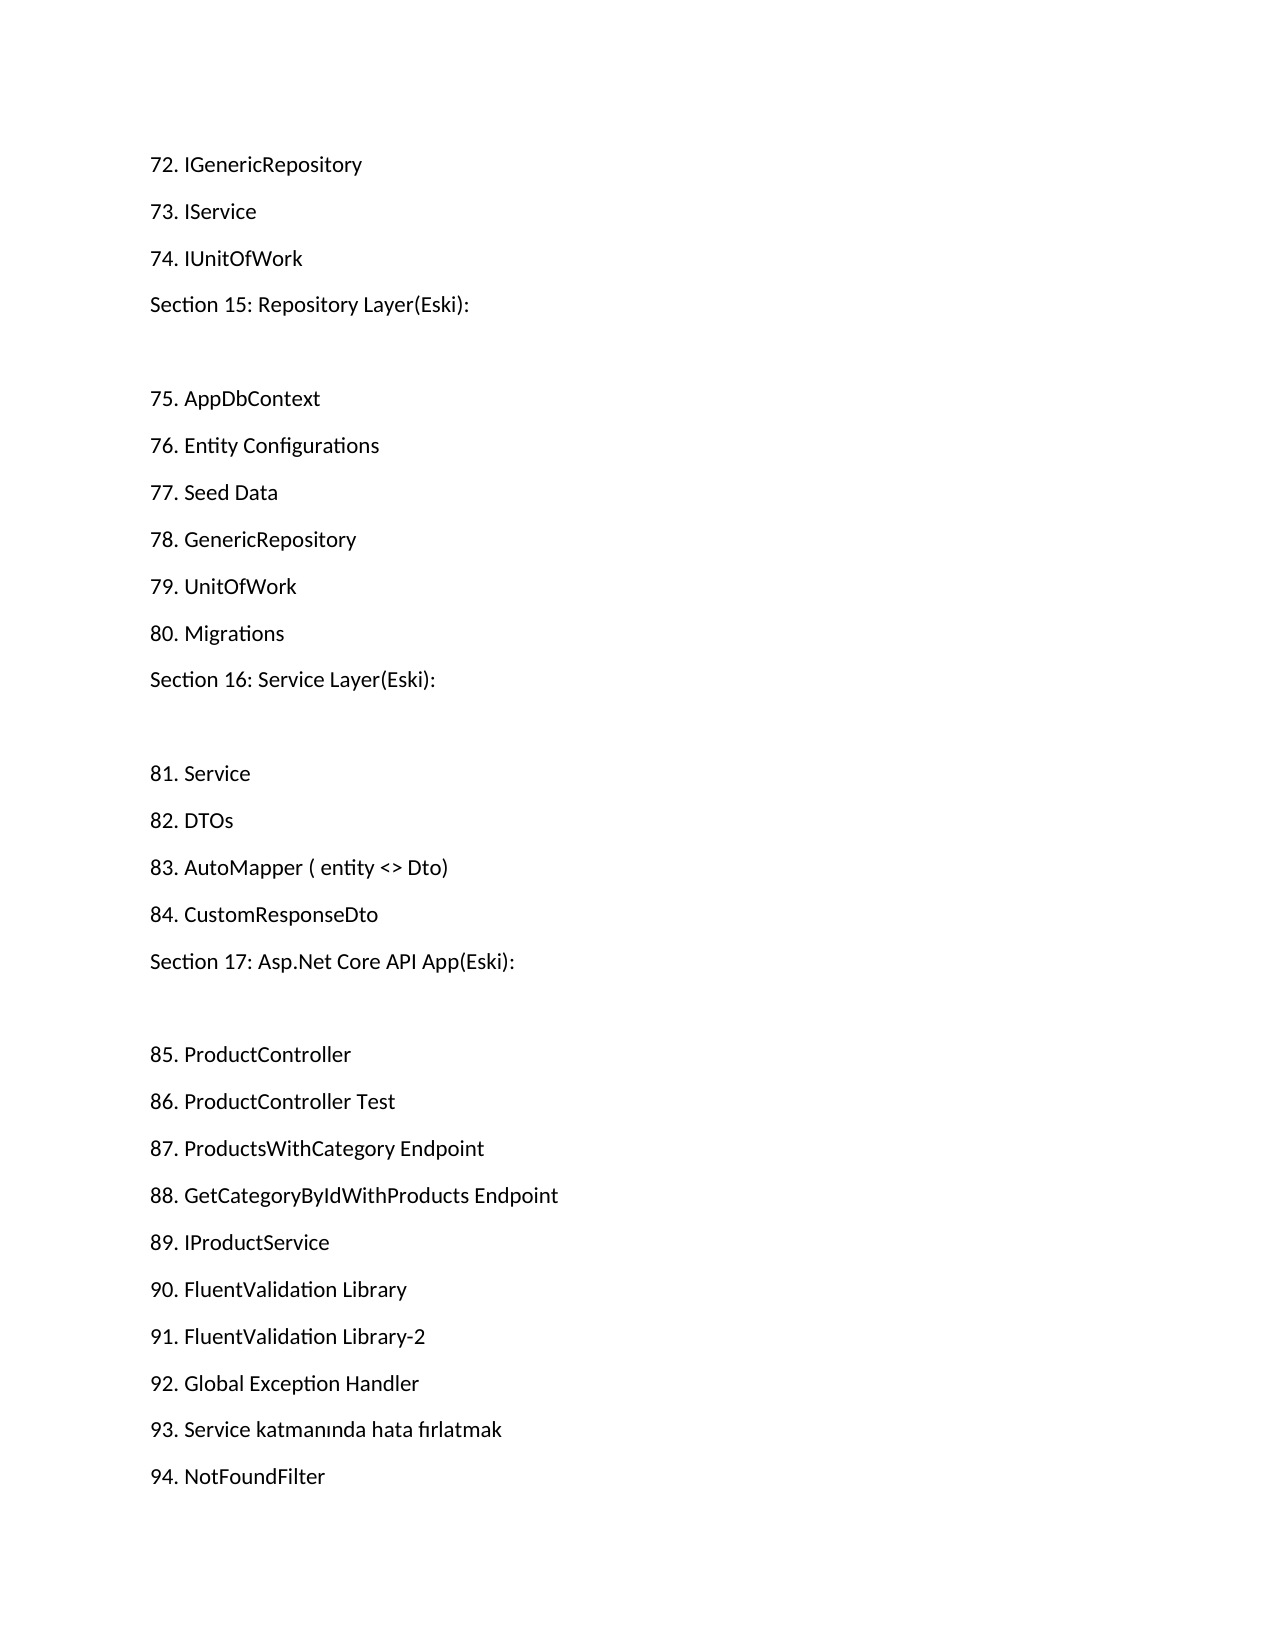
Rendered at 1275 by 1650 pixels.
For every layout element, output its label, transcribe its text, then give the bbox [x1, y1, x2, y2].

text 72. IGenericRepository [150, 150, 1125, 178]
text 92. Global Exception Handler [150, 1369, 1125, 1397]
text 94. NotFoundFilter [150, 1462, 1125, 1491]
text Section 15: Repository Layer(Eski): [150, 291, 1125, 319]
text 89. IProductService [150, 1228, 1125, 1256]
text 88. GetCategoryByIdWithProducts Endpoint [150, 1181, 1125, 1209]
text 90. FluentValidation Library [150, 1275, 1125, 1303]
text 81. Service [150, 759, 1125, 787]
text 84. CustomResponseDto [150, 900, 1125, 928]
text 91. FluentValidation Library-2 [150, 1322, 1125, 1350]
text 73. IService [150, 197, 1125, 225]
text 79. UnitOfWork [150, 572, 1125, 600]
text 87. ProductsWithCategory Endpoint [150, 1134, 1125, 1162]
text Section 16: Service Layer(Eski): [150, 666, 1125, 694]
text 74. IUnitOfWork [150, 244, 1125, 272]
text Section 17: Asp.Net Core API App(Eski): [150, 947, 1125, 975]
text 75. AppDbContext [150, 384, 1125, 412]
text 85. ProductController [150, 1041, 1125, 1069]
text 80. Migrations [150, 619, 1125, 647]
text 76. Entity Configurations [150, 431, 1125, 459]
text 93. Service katmanında hata fırlatmak [150, 1416, 1125, 1444]
text 82. DTOs [150, 806, 1125, 834]
text 86. ProductController Test [150, 1087, 1125, 1116]
text 77. Seed Data [150, 478, 1125, 506]
text 78. GenericRepository [150, 525, 1125, 553]
text 83. AutoMapper ( entity <> Dto) [150, 853, 1125, 881]
